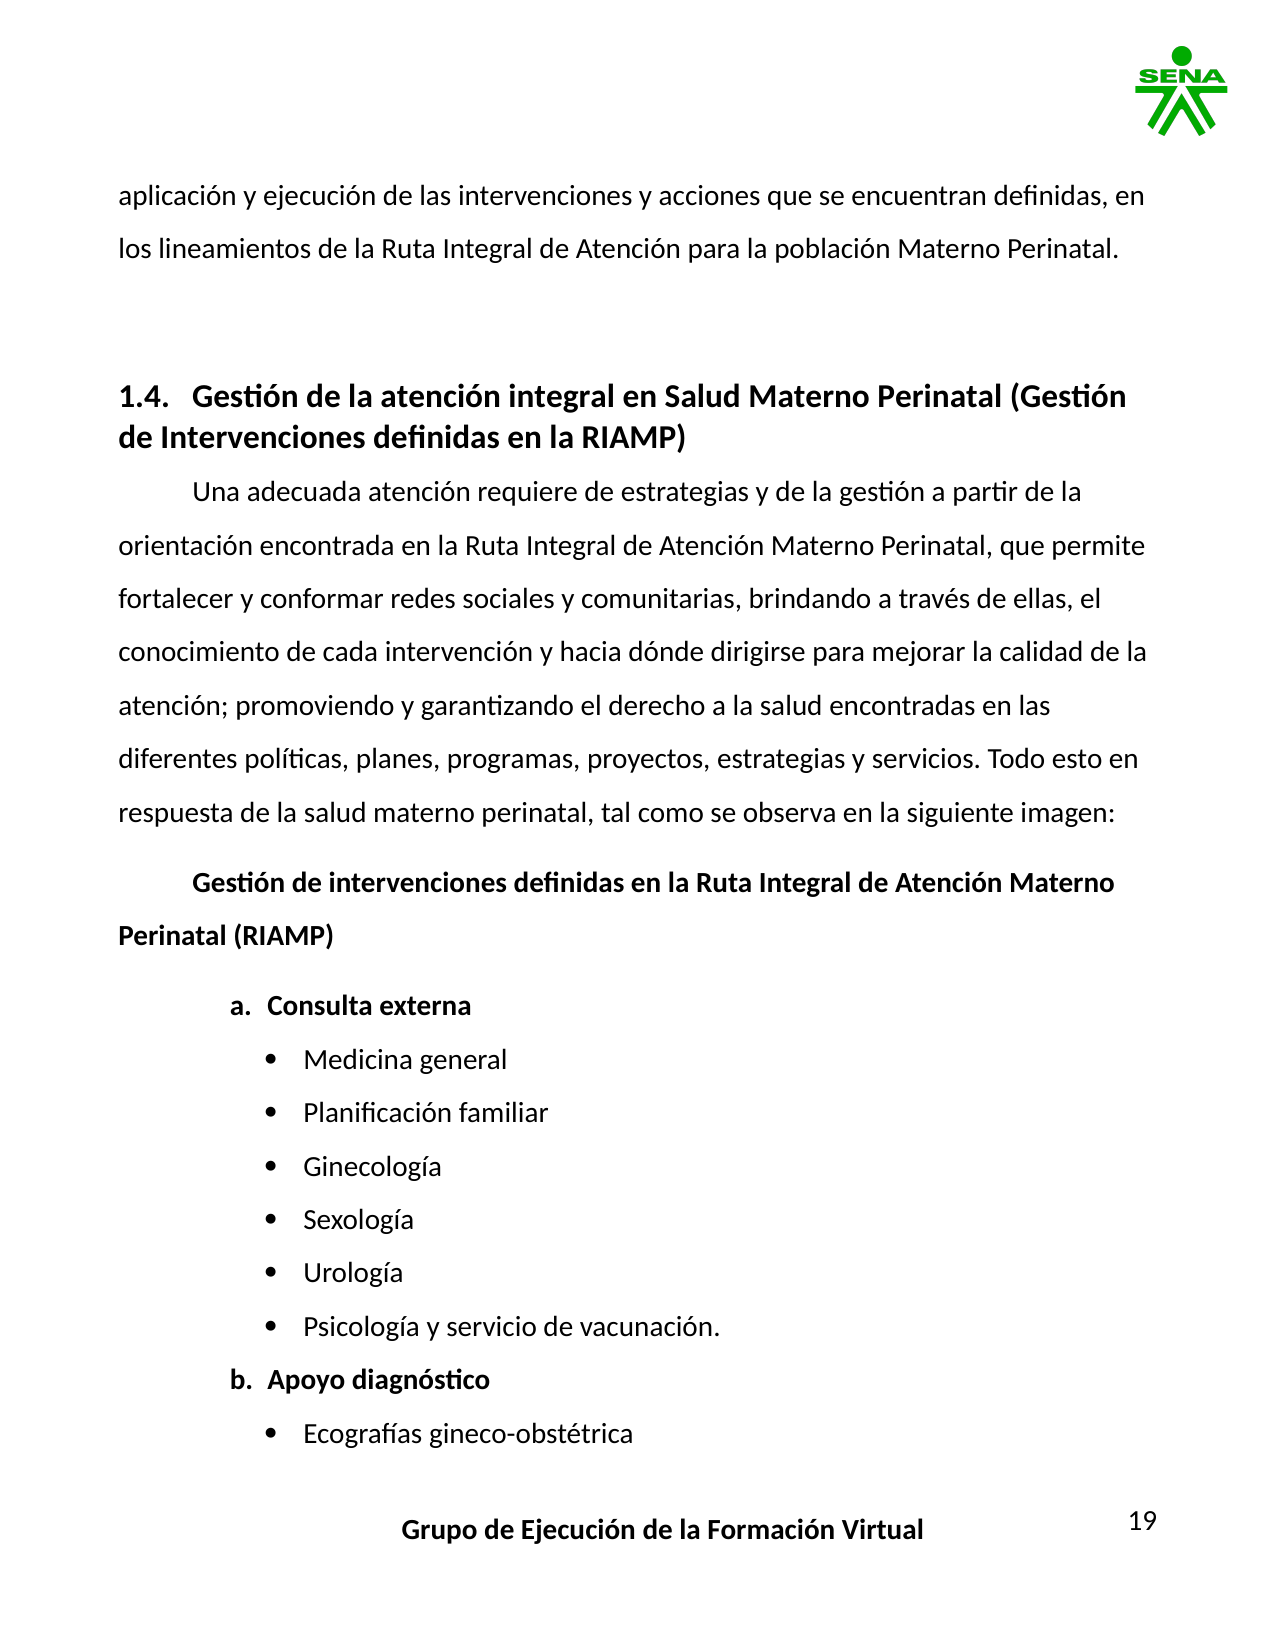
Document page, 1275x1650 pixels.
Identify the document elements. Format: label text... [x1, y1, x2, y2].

list Apoyo diagnóstico [229, 1361, 1157, 1397]
subtitle Gestión de la atención integral en Salud Materno Perinatal (Gestión de Intervenciones definidas en la RIAMP) [118, 375, 1157, 456]
list Sexología [266, 1201, 1157, 1237]
list Psicología y servicio de vacunación. [266, 1308, 1157, 1344]
picture [1135, 46, 1228, 136]
list Urología [266, 1254, 1157, 1290]
list Ecografías gineco-obstétrica [266, 1415, 1157, 1451]
list Planificación familiar [266, 1094, 1157, 1130]
list Ginecología [266, 1148, 1157, 1183]
list Medicina general [266, 1041, 1157, 1076]
text Gestión de intervenciones definidas en la Ruta Integral de Atención Materno Perinatal (RIAMP) [118, 864, 1157, 953]
text Una adecuada atención requiere de estrategias y de la gestión a partir de la orientación encontrada en la Ruta Integral de Atención Materno Perinatal, que permite fortalecer y conformar redes sociales y comunitarias, brindando a través de ellas, el conocimiento de cada intervención y hacia dónde dirigirse para mejorar la calidad de la atención; promoviendo y garantizando el derecho a la salud encontradas en las diferentes políticas, planes, programas, proyectos, estrategias y servicios. Todo esto en respuesta de la salud materno perinatal, tal como se observa en la siguiente imagen: [118, 473, 1157, 829]
list Consulta externa [229, 987, 1157, 1023]
